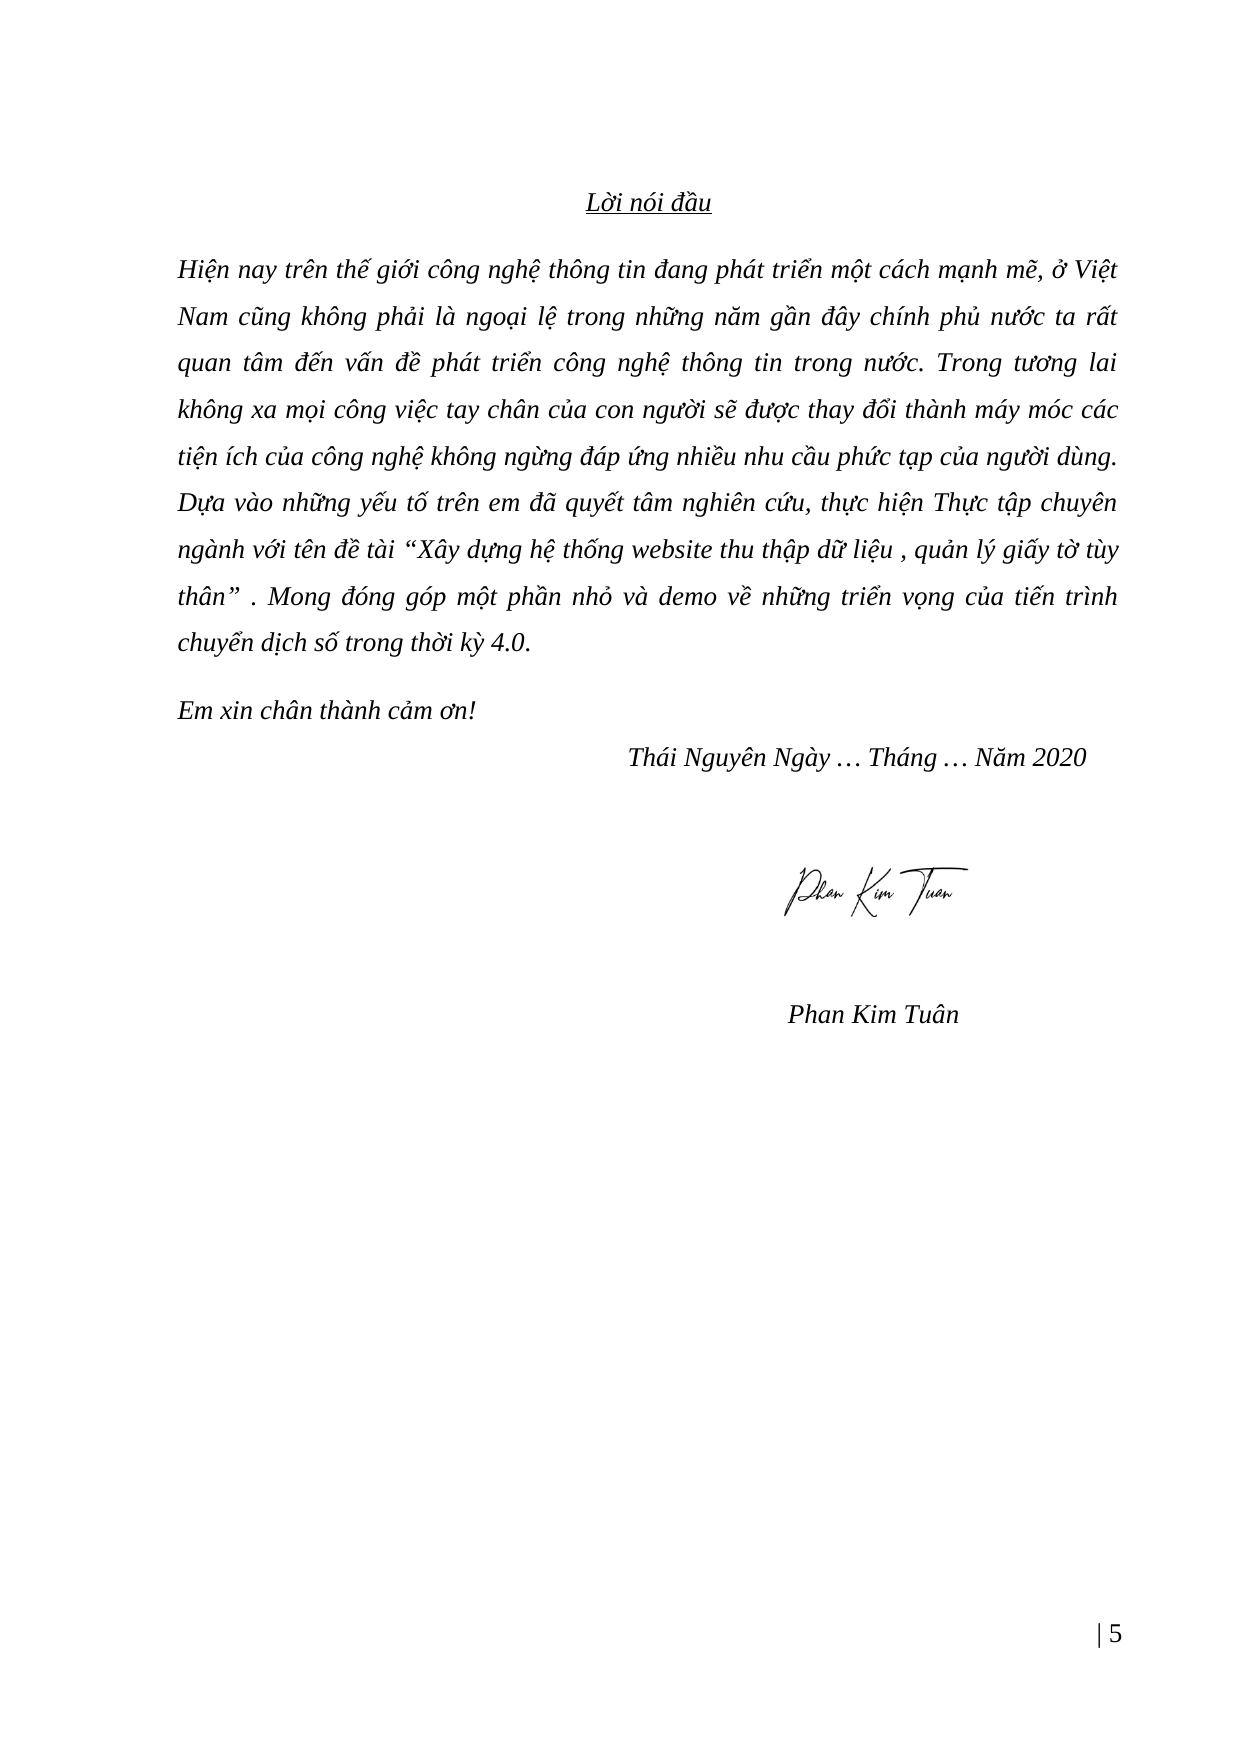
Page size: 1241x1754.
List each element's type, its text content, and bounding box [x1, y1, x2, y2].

text Phan Kim Tuân [627, 998, 1122, 1029]
text Em xin chân thành cảm ơn! [177, 694, 1122, 725]
text Hiện nay trên thế giới công nghệ thông tin đang phát triển một cách mạnh mẽ, ở Việt Nam cũng không phải là ngoại lệ trong những năm gần đây chính phủ nước ta rất quan tâm đến vấn đề phát triển công nghệ thông tin trong nước. Trong tương lai không xa mọi công việc tay chân của con người sẽ được thay đổi thành máy móc các tiện ích của công nghệ không ngừng đáp ứng nhiều nhu cầu phức tạp của người dùng. Dựa vào những yếu tố trên em đã quyết tâm nghiên cứu, thực hiện Thực tập chuyên ngành với tên đề tài “Xây dựng hệ thống website thu thập dữ liệu , quản lý giấy tờ tùy thân” . Mong đóng góp một phần nhỏ và demo về những triển vọng của tiến trình chuyển dịch số trong thời kỳ 4.0. [177, 253, 1122, 658]
text Thái Nguyên Ngày … Tháng … Năm 2020 [627, 741, 1122, 772]
picture [703, 787, 1046, 983]
text Lời nói đầu [177, 186, 1122, 217]
